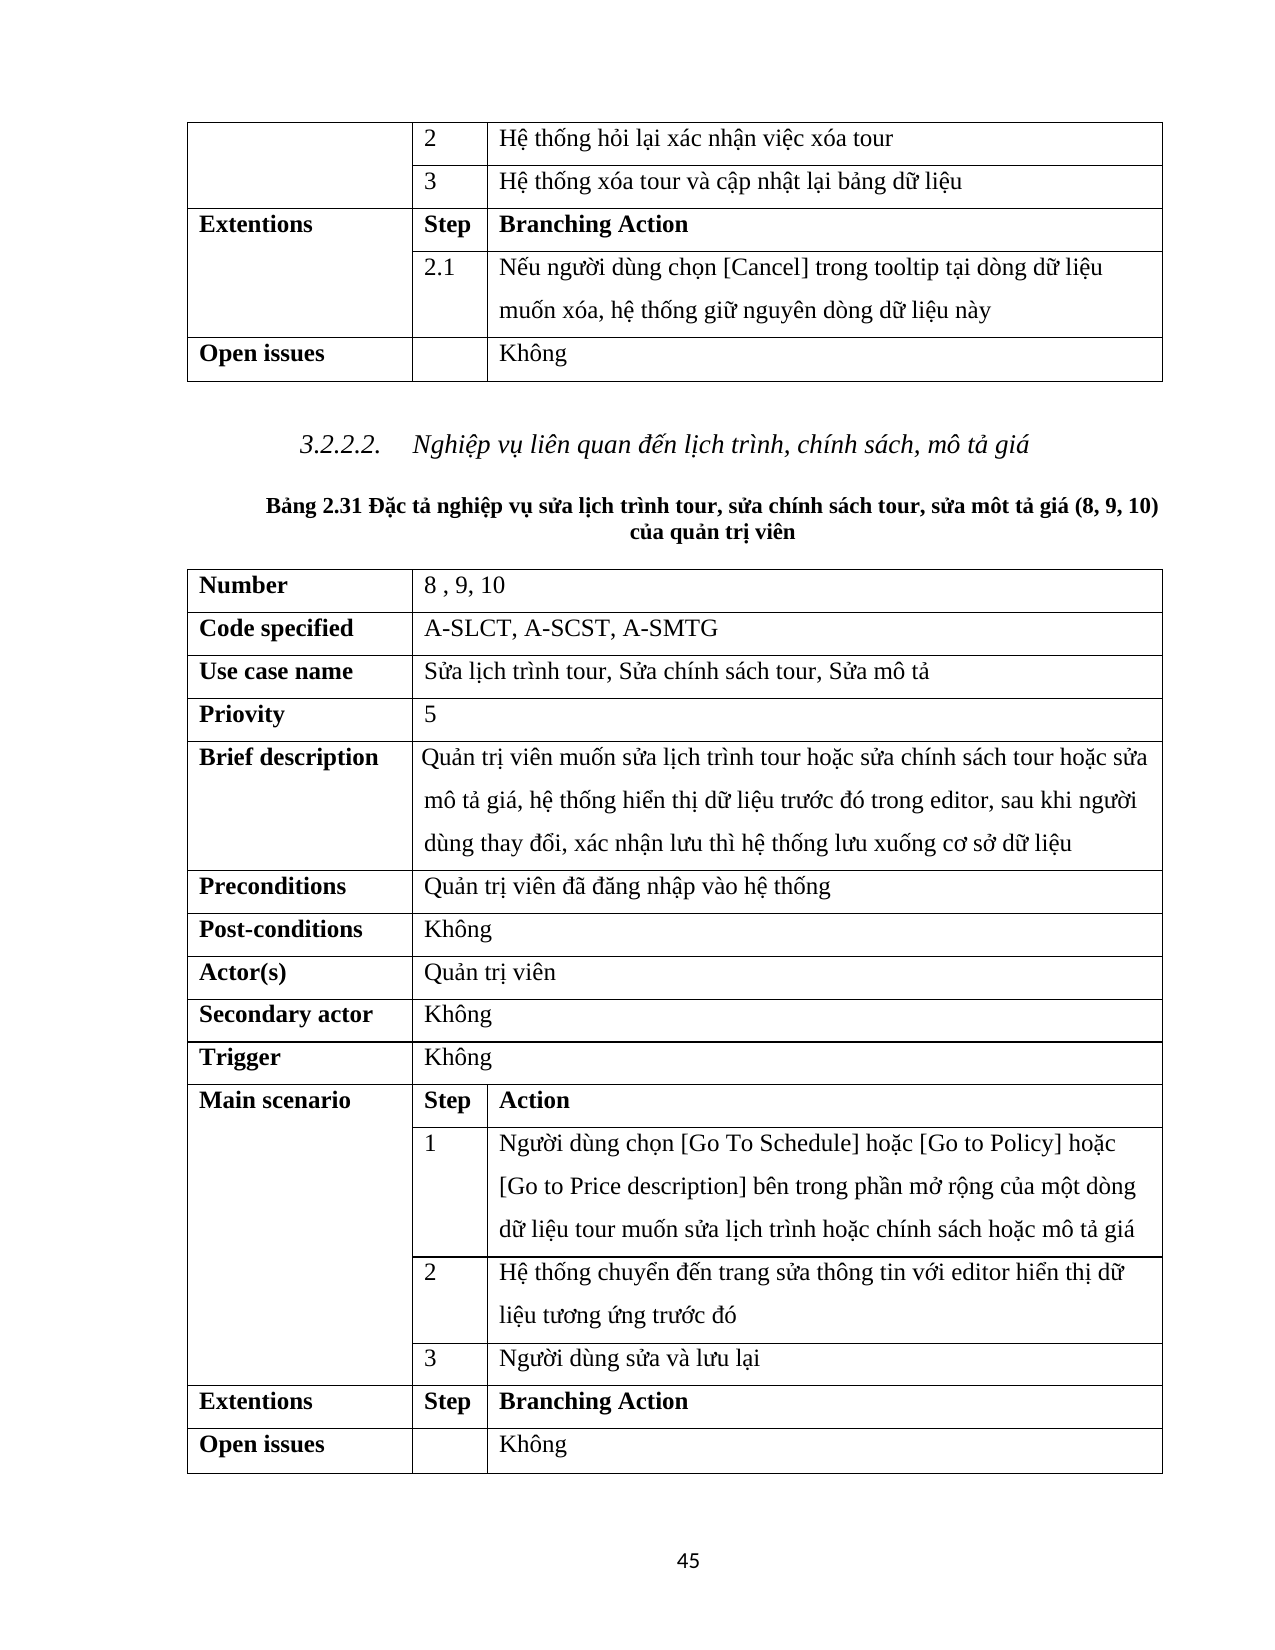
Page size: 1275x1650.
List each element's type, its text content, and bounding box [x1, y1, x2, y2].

subtitle Bảng 2.31 Đặc tả nghiệp vụ sửa lịch trình tour, sửa chính sách tour, sửa môt tả giá (8, 9, 10) của quản trị viên [262, 492, 1162, 544]
table_cell Branching Action [488, 1386, 1162, 1428]
table_cell Không [413, 1043, 1162, 1084]
table_cell 1 [413, 1128, 487, 1256]
table_cell A-SLCT, A-SCST, A-SMTG [413, 613, 1162, 655]
table_cell Preconditions [188, 871, 412, 913]
list Nghiệp vụ liên quan đến lịch trình, chính sách, mô tả giá [300, 428, 1162, 459]
table_cell Brief description [188, 742, 412, 870]
table_cell Branching Action [488, 209, 1162, 251]
table_cell 2 [413, 1258, 487, 1342]
table_cell Extentions [188, 1386, 412, 1428]
table_cell Priovity [188, 699, 412, 741]
table_cell 3 [413, 166, 487, 208]
table_cell Hệ thống hỏi lại xác nhận việc xóa tour [488, 123, 1162, 165]
table_cell [413, 1429, 487, 1472]
table_cell Use case name [188, 656, 412, 698]
table_cell Hệ thống xóa tour và cập nhật lại bảng dữ liệu [488, 166, 1162, 208]
table_cell Quản trị viên đã đăng nhập vào hệ thống [413, 871, 1162, 913]
table_header 8 , 9, 10 [413, 570, 1162, 612]
table_cell Không [413, 914, 1162, 956]
table_cell Open issues [188, 1429, 412, 1472]
table_cell Quản trị viên [413, 957, 1162, 998]
table_cell 2.1 [413, 252, 487, 337]
table_cell Hệ thống chuyển đến trang sửa thông tin với editor hiển thị dữ liệu tương ứng trước đó [488, 1258, 1162, 1342]
table_cell Post-conditions [188, 914, 412, 956]
table_cell Main scenario [188, 1085, 412, 1385]
table_cell Người dùng chọn [Go To Schedule] hoặc [Go to Policy] hoặc [Go to Price description] bên trong phần mở rộng của một dòng dữ liệu tour muốn sửa lịch trình hoặc chính sách hoặc mô tả giá [488, 1128, 1162, 1256]
table_cell Không [488, 338, 1162, 381]
table_cell Quản trị viên muốn sửa lịch trình tour hoặc sửa chính sách tour hoặc sửa mô tả giá, hệ thống hiển thị dữ liệu trước đó trong editor, sau khi người dùng thay đổi, xác nhận lưu thì hệ thống lưu xuống cơ sở dữ liệu [413, 742, 1162, 870]
table_cell Step [413, 209, 487, 251]
table_cell Sửa lịch trình tour, Sửa chính sách tour, Sửa mô tả [413, 656, 1162, 698]
table_cell Action [488, 1085, 1162, 1127]
table_cell 3 [413, 1344, 487, 1385]
table_cell [413, 338, 487, 381]
table_cell Không [488, 1429, 1162, 1472]
table_cell Code specified [188, 613, 412, 655]
table_cell Người dùng sửa và lưu lại [488, 1344, 1162, 1385]
table_cell Extentions [188, 209, 412, 337]
table_cell Secondary actor [188, 1000, 412, 1041]
table_cell Open issues [188, 338, 412, 381]
table_cell Trigger [188, 1043, 412, 1084]
table_cell 5 [413, 699, 1162, 741]
table_cell 2 [413, 123, 487, 165]
table_cell Step [413, 1386, 487, 1428]
table_cell Nếu người dùng chọn [Cancel] trong tooltip tại dòng dữ liệu muốn xóa, hệ thống giữ nguyên dòng dữ liệu này [488, 252, 1162, 337]
table_cell Step [413, 1085, 487, 1127]
table_cell Không [413, 1000, 1162, 1041]
table_header Number [188, 570, 412, 612]
table_cell Actor(s) [188, 957, 412, 998]
